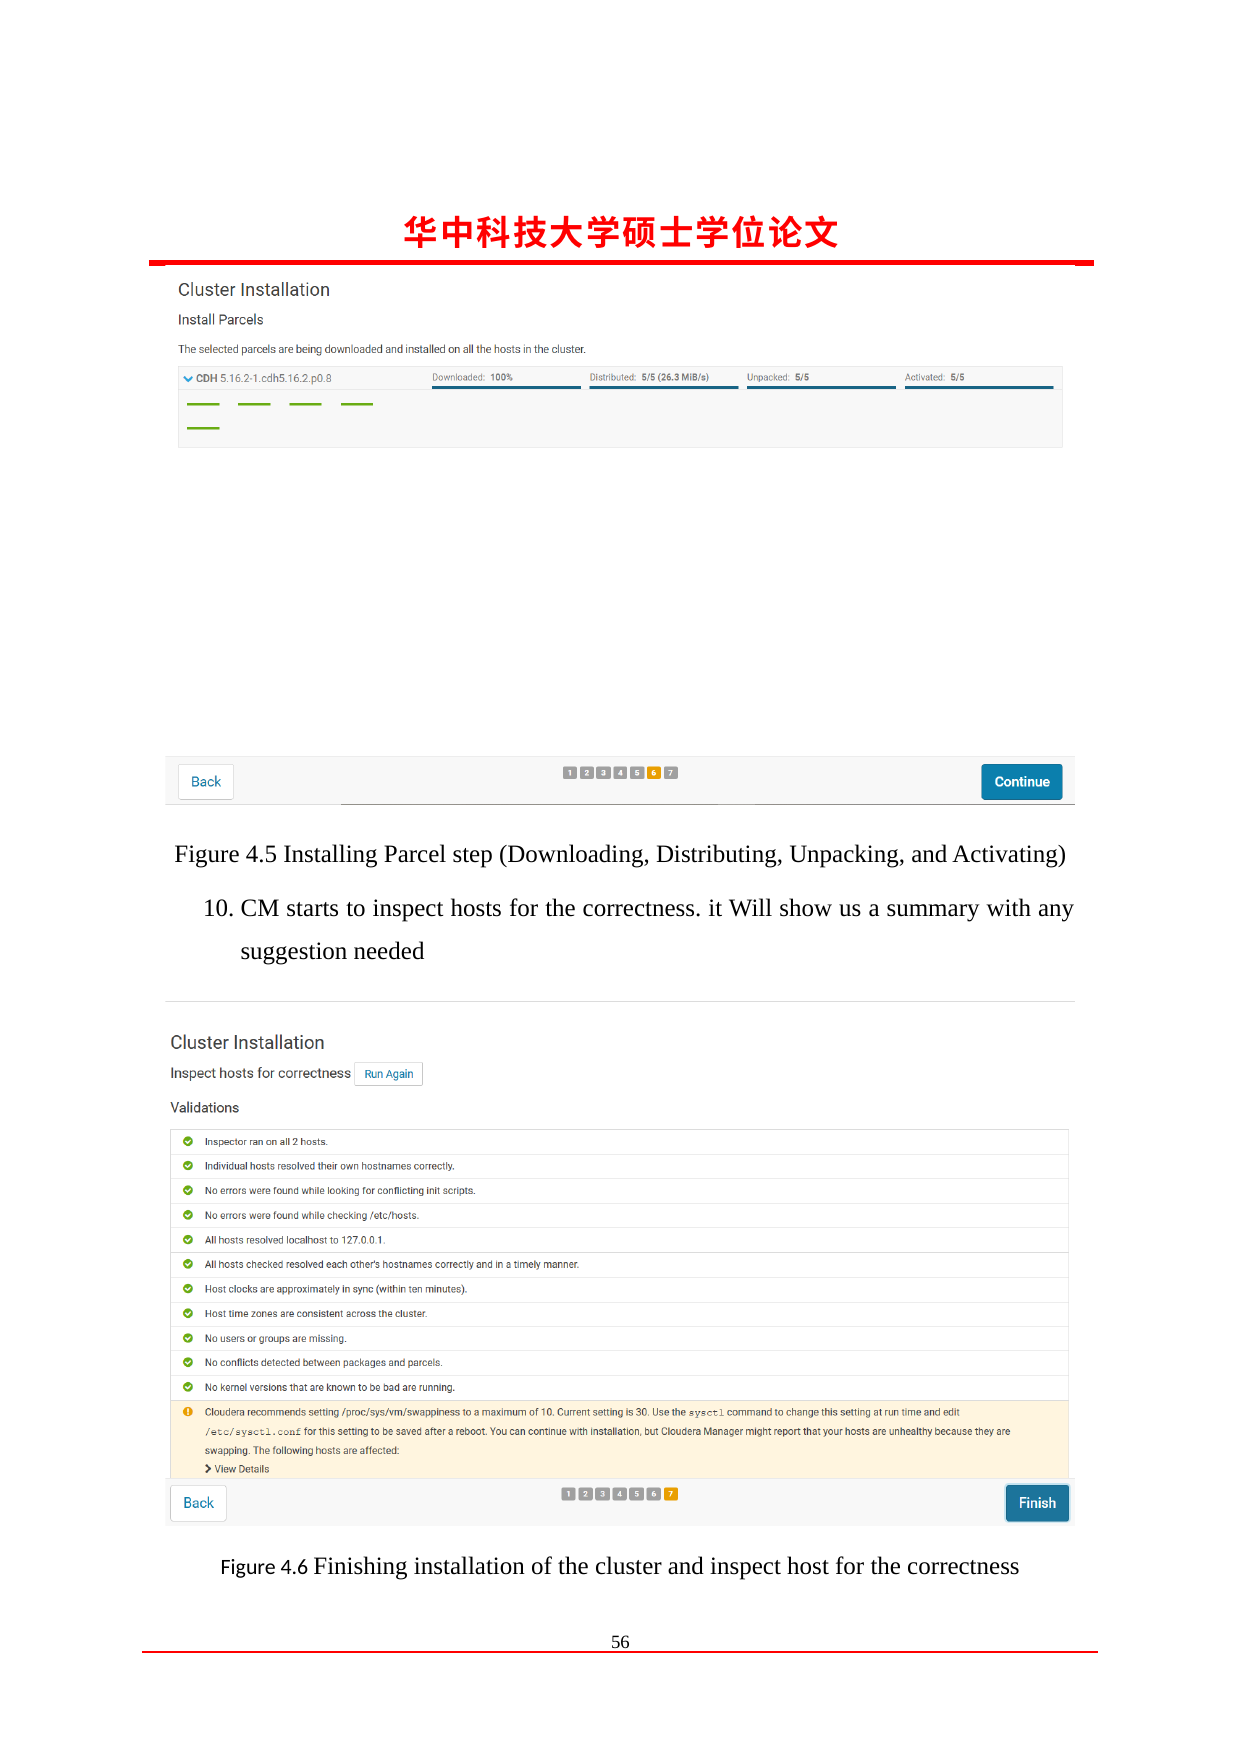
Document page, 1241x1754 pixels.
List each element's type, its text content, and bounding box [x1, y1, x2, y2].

text Figure 4.5 Installing Parcel step (Downloading, Distributing, Unpacking, and Activating) [165, 839, 1075, 868]
picture [165, 999, 1075, 1526]
text Figure 4.6 Finishing installation of the cluster and inspect host for the correctness [165, 1551, 1075, 1579]
picture [165, 265, 1075, 805]
list CM starts to inspect hosts for the correctness. it Will show us a summary with any suggestion needed [203, 893, 1075, 964]
